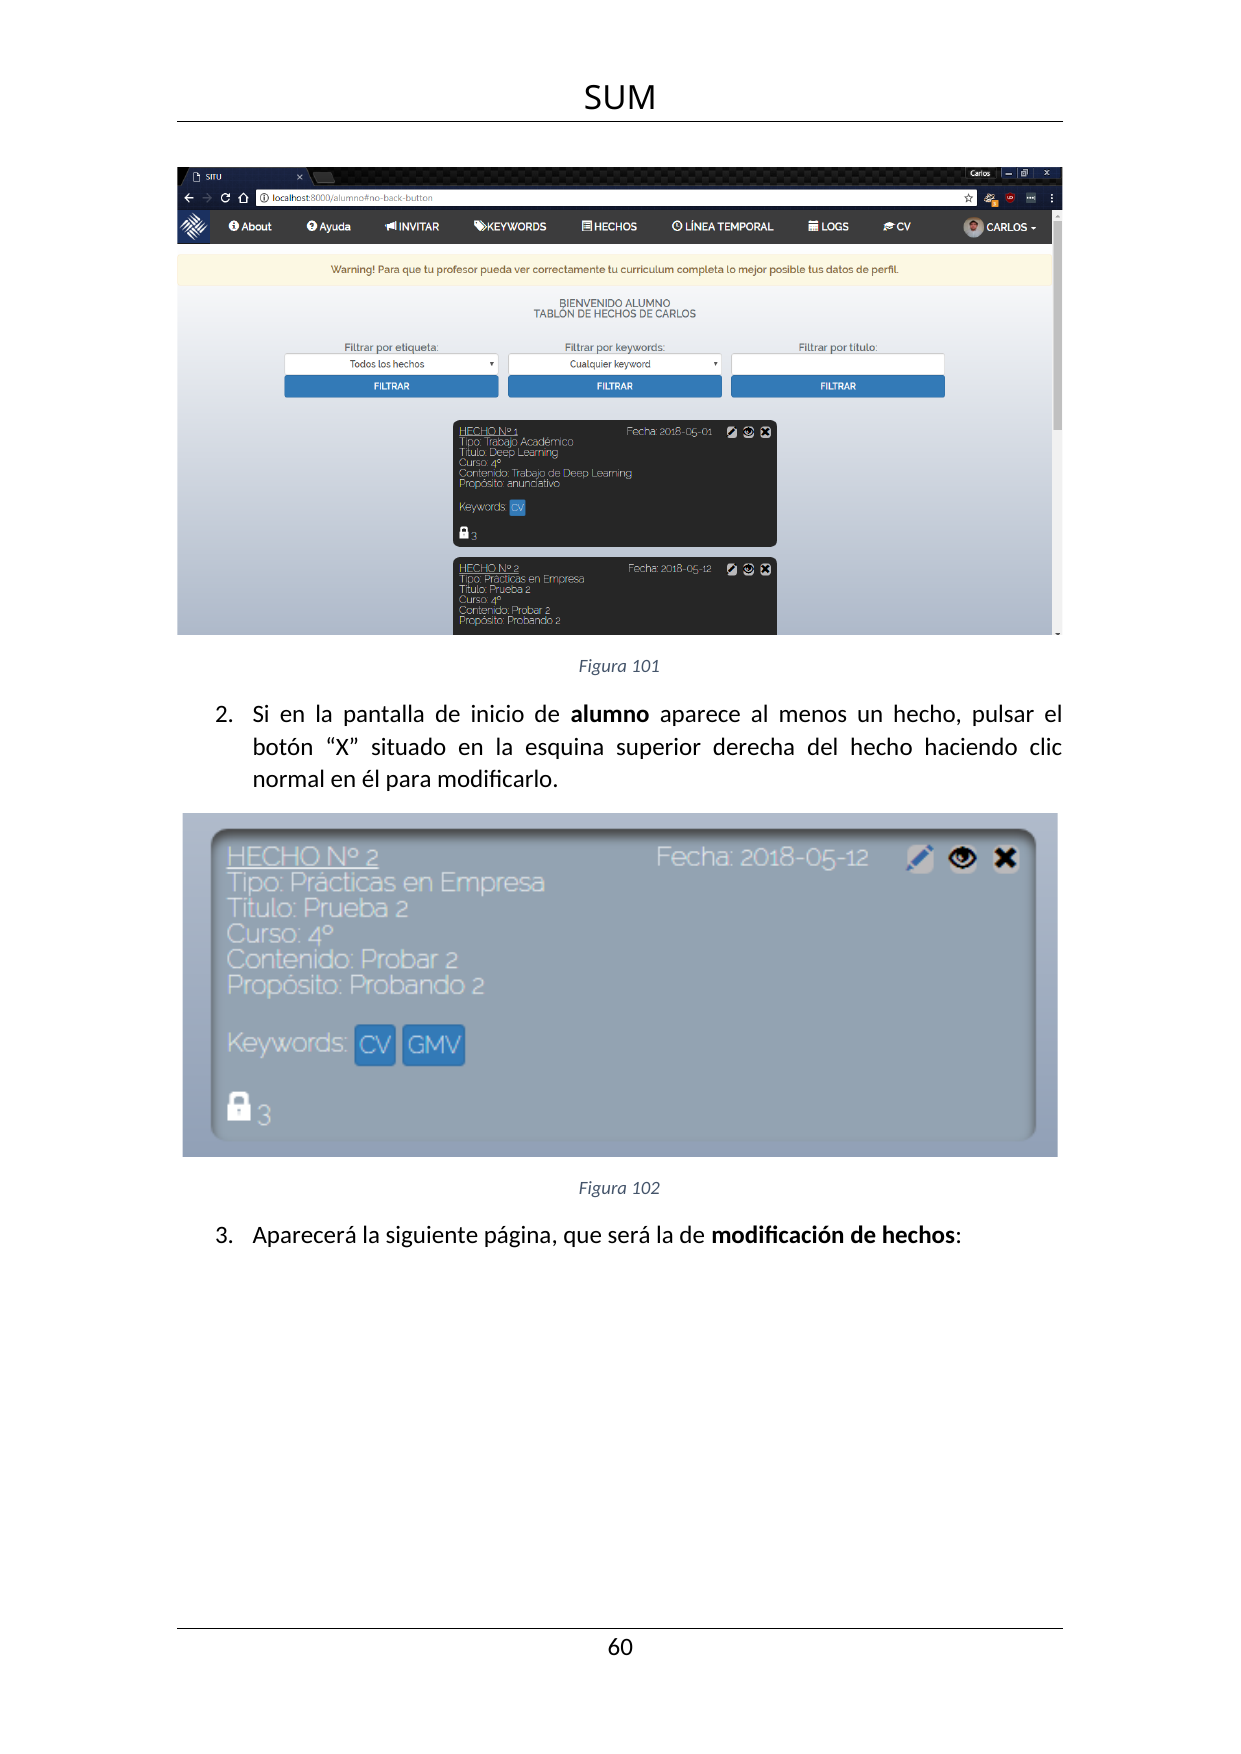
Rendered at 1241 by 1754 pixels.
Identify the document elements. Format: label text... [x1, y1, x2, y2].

text Figura 102 [177, 1176, 1063, 1199]
text Figura 101 [177, 654, 1063, 677]
list Aparecerá la siguiente página, que será la de modificación de hechos: [215, 1220, 1063, 1250]
picture [177, 167, 1063, 635]
list Si en la pantalla de inicio de alumno aparece al menos un hecho, pulsar el botón “X” situado en la esquina superior derecha del hecho haciendo clic normal en él para modificarlo. [215, 698, 1063, 794]
picture [182, 813, 1058, 1157]
